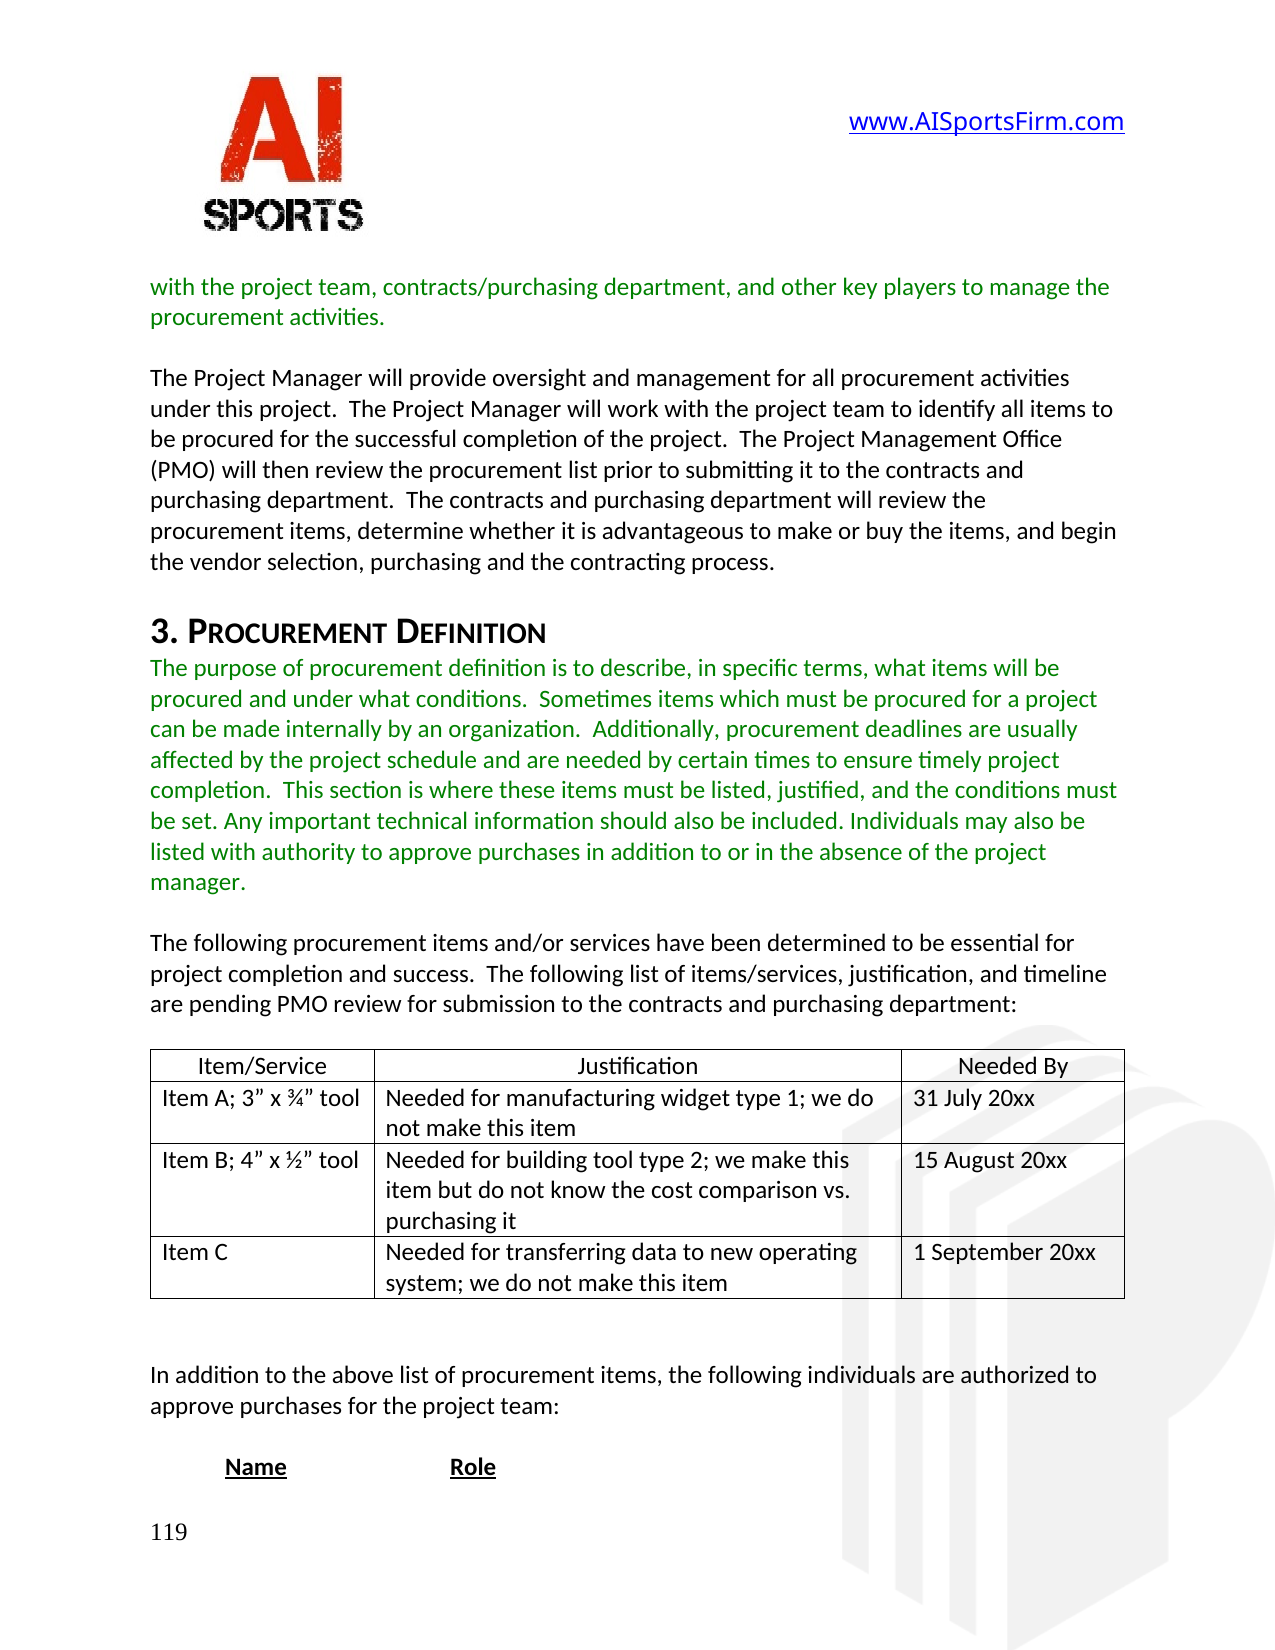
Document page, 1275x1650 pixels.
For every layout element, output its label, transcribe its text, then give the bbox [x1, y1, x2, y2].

table_cell Needed for transferring data to new operating system; we do not make this item [375, 1237, 901, 1298]
subtitle 3. Procurement Definition [150, 607, 1125, 652]
table_cell Item A; 3” x ¾” tool [151, 1082, 374, 1143]
table_header Justification [375, 1050, 901, 1081]
table_cell 15 August 20xx [902, 1144, 1124, 1236]
text The Project Manager will provide oversight and management for all procurement activities under this project. The Project Manager will work with the project team to identify all items to be procured for the successful completion of the project. The Project Management Office (PMO) will then review the procurement list prior to submitting it to the contracts and purchasing department. The contracts and purchasing department will review the procurement items, determine whether it is advantageous to make or buy the items, and begin the vendor selection, purchasing and the contracting process. [150, 362, 1125, 576]
table_cell 1 September 20xx [902, 1237, 1124, 1298]
picture [842, 1025, 1275, 1650]
text The purpose of procurement definition is to describe, in specific terms, what items will be procured and under what conditions. Sometimes items which must be procured for a project can be made internally by an organization. Additionally, procurement deadlines are usually affected by the project schedule and are needed by certain times to ensure timely project completion. This section is where these items must be listed, justified, and the conditions must be set. Any important technical information should also be included. Individuals may also be listed with authority to approve purchases in addition to or in the absence of the project manager. [150, 652, 1125, 897]
text The following procurement items and/or services have been determined to be essential for project completion and success. The following list of items/services, justification, and timeline are pending PMO review for submission to the contracts and purchasing department: [150, 927, 1125, 1019]
table_cell 31 July 20xx [902, 1082, 1124, 1143]
text In addition to the above list of procurement items, the following individuals are authorized to approve purchases for the project team: [150, 1360, 1125, 1421]
table_header Needed By [902, 1050, 1124, 1081]
table_header Item/Service [151, 1050, 374, 1081]
table_cell Item B; 4” x ½” tool [151, 1144, 374, 1236]
table_cell Needed for manufacturing widget type 1; we do not make this item [375, 1082, 901, 1143]
table_cell Item C [151, 1237, 374, 1298]
text Name Role [150, 1451, 1125, 1482]
table_cell Needed for building tool type 2; we make this item but do not know the cost comparison vs. purchasing it [375, 1144, 901, 1236]
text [150, 271, 1125, 332]
picture [28, 0, 552, 388]
